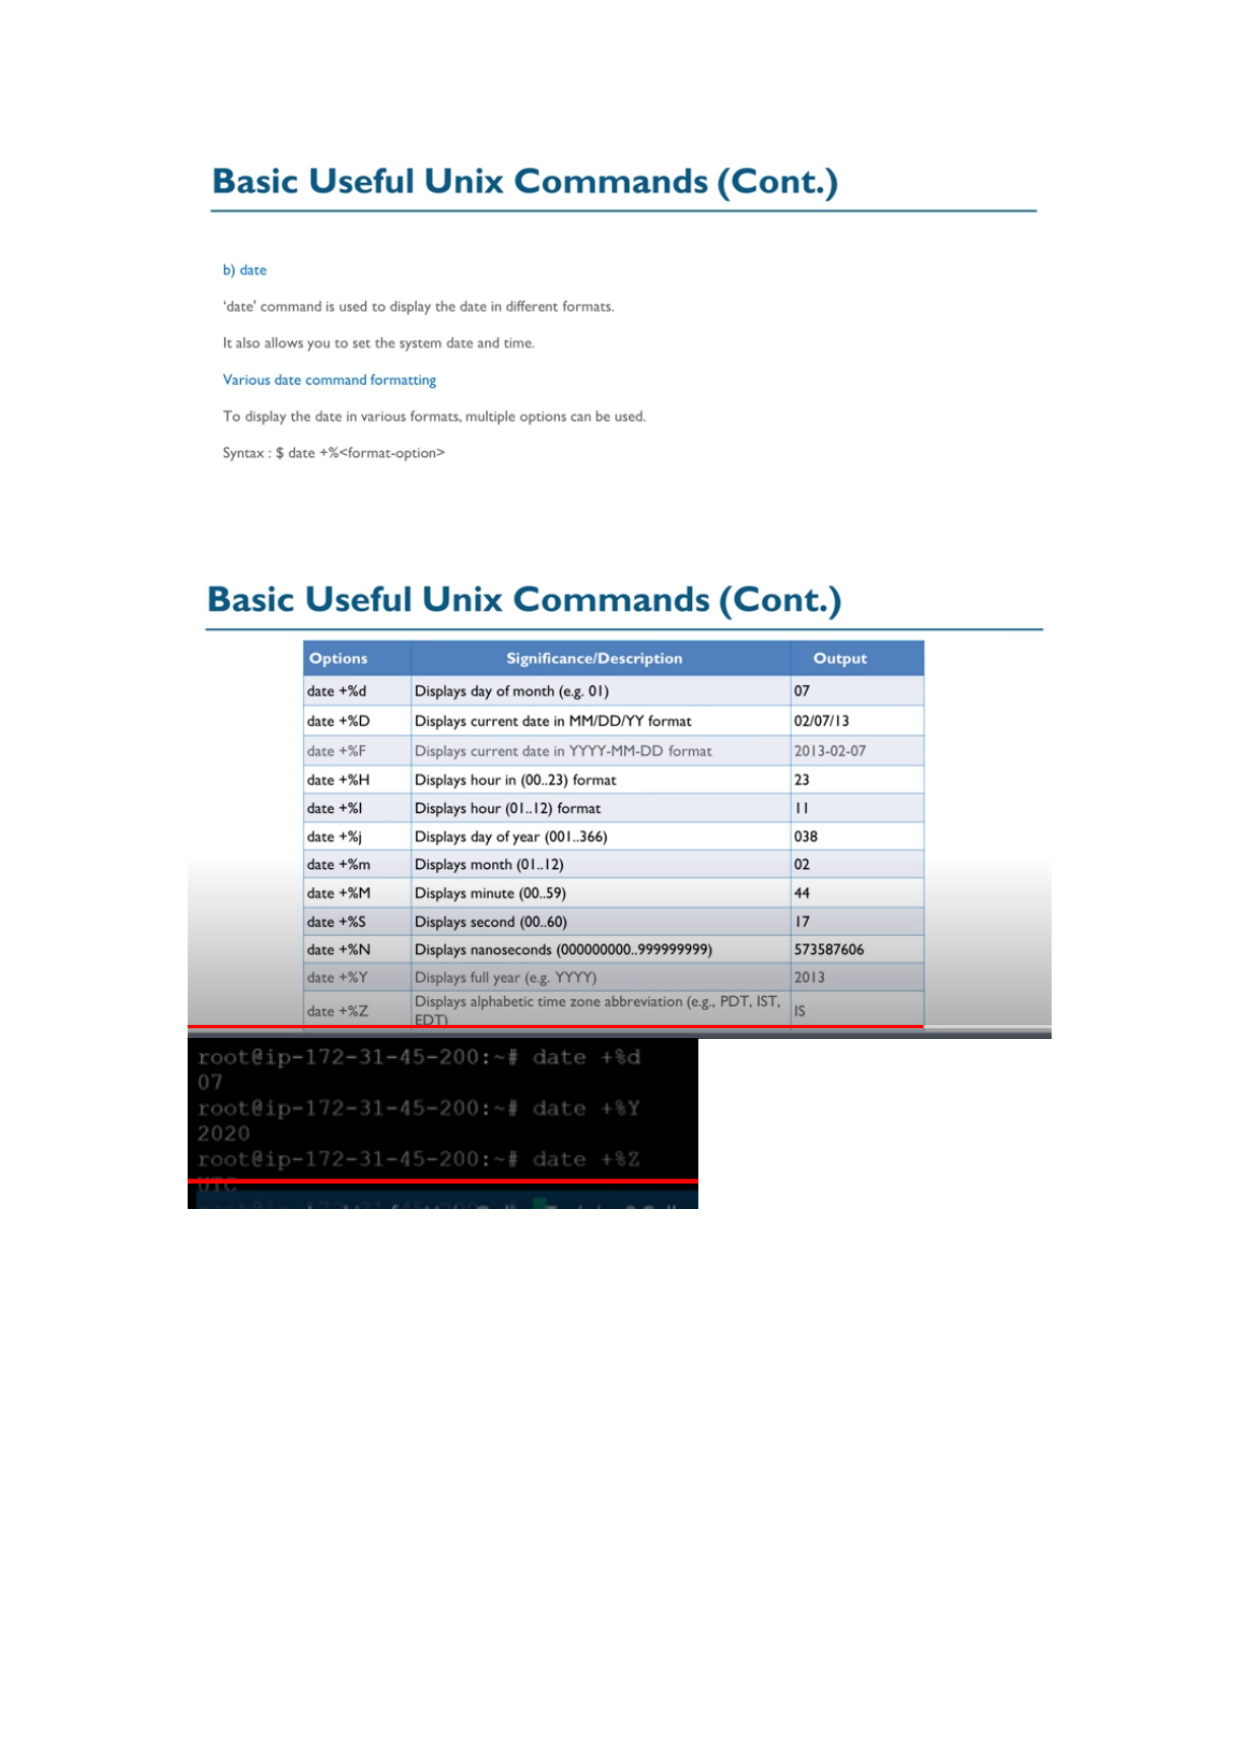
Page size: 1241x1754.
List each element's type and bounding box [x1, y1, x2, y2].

picture [187, 150, 1052, 1209]
